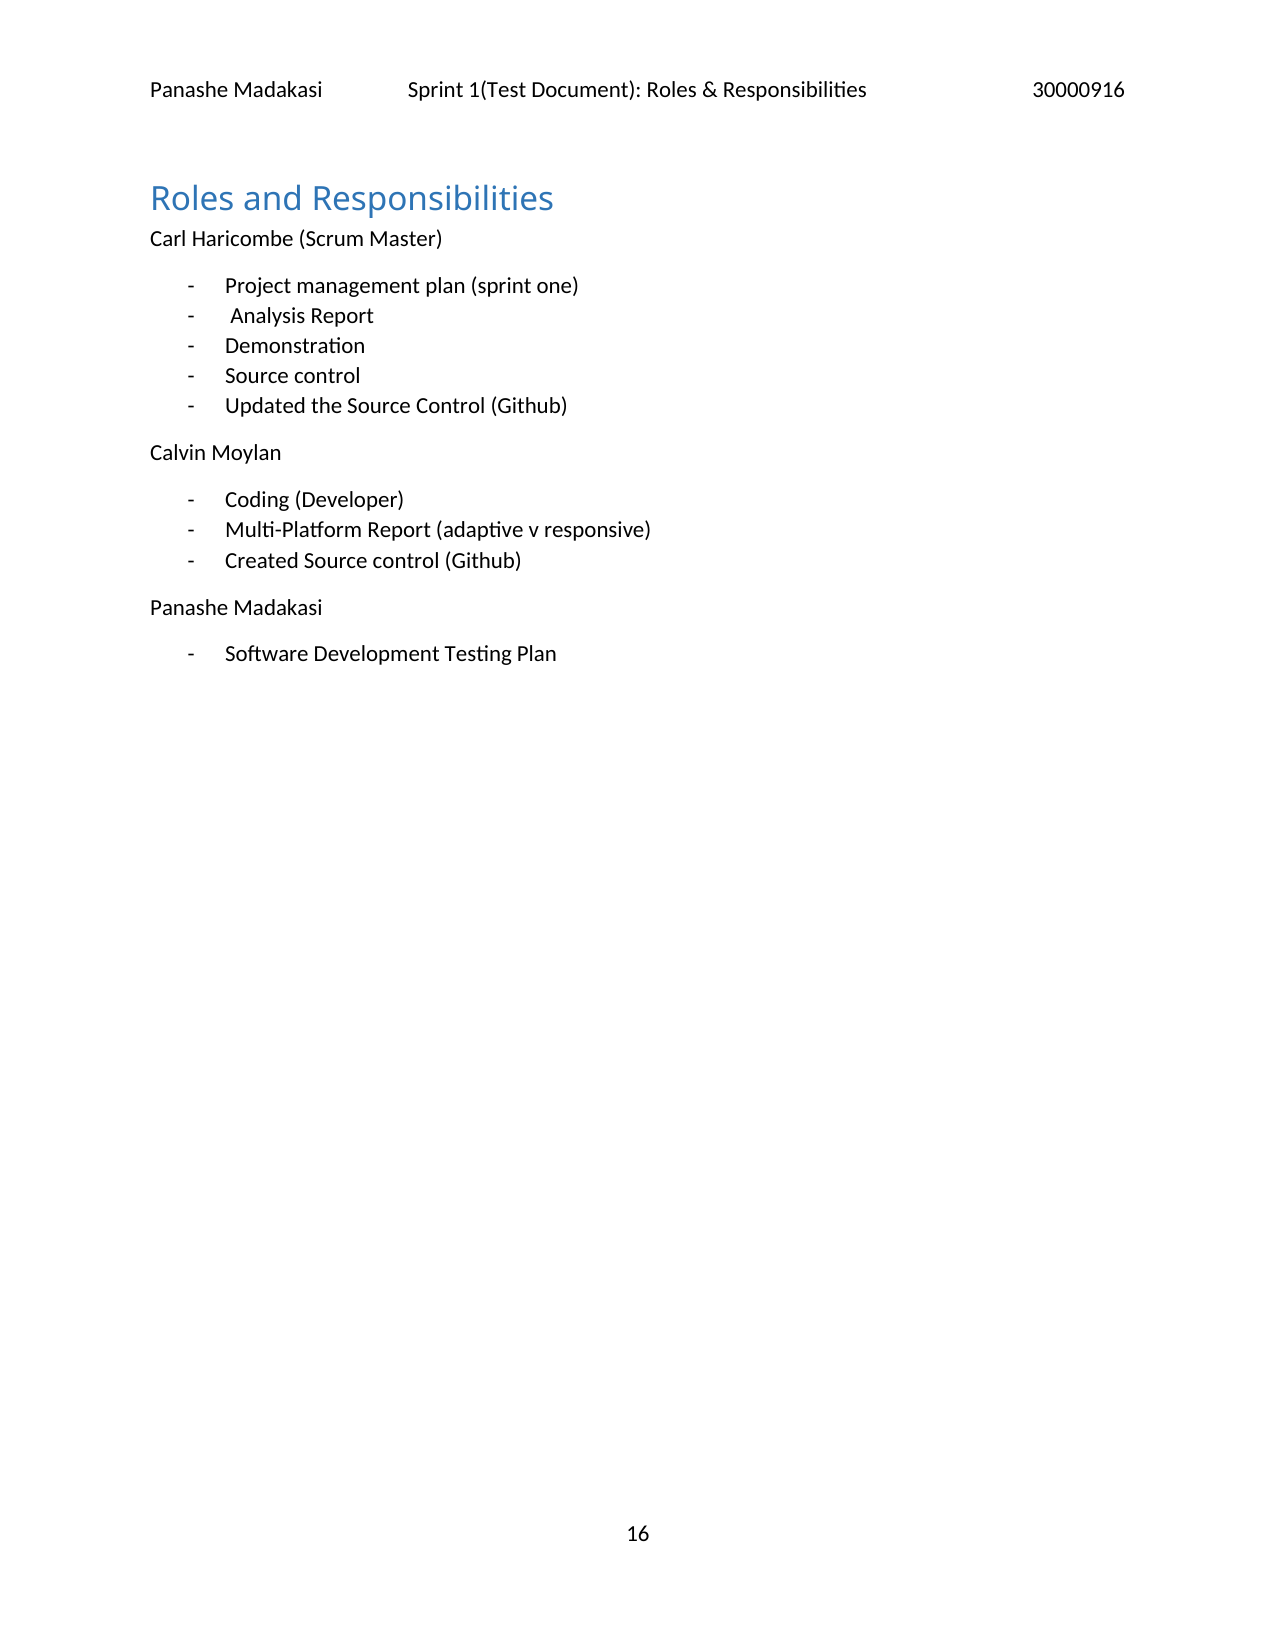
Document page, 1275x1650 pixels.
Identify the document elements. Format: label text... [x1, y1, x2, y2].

list Created Source control (Github) [187, 546, 1125, 574]
list Project management plan (sprint one) [187, 271, 1125, 299]
list Updated the Source Control (Github) [187, 392, 1125, 420]
text Panashe Madakasi [150, 593, 1125, 621]
list Multi-Platform Report (adaptive v responsive) [187, 516, 1125, 544]
list Software Development Testing Plan [187, 639, 1125, 668]
list Analysis Report [187, 301, 1125, 329]
subtitle Roles and Responsibilities [150, 175, 1125, 220]
list Coding (Developer) [187, 485, 1125, 513]
text Calvin Moylan [150, 438, 1125, 467]
list Demonstration [187, 331, 1125, 359]
text Carl Haricombe (Scrum Master) [150, 224, 1125, 252]
list Source control [187, 361, 1125, 389]
